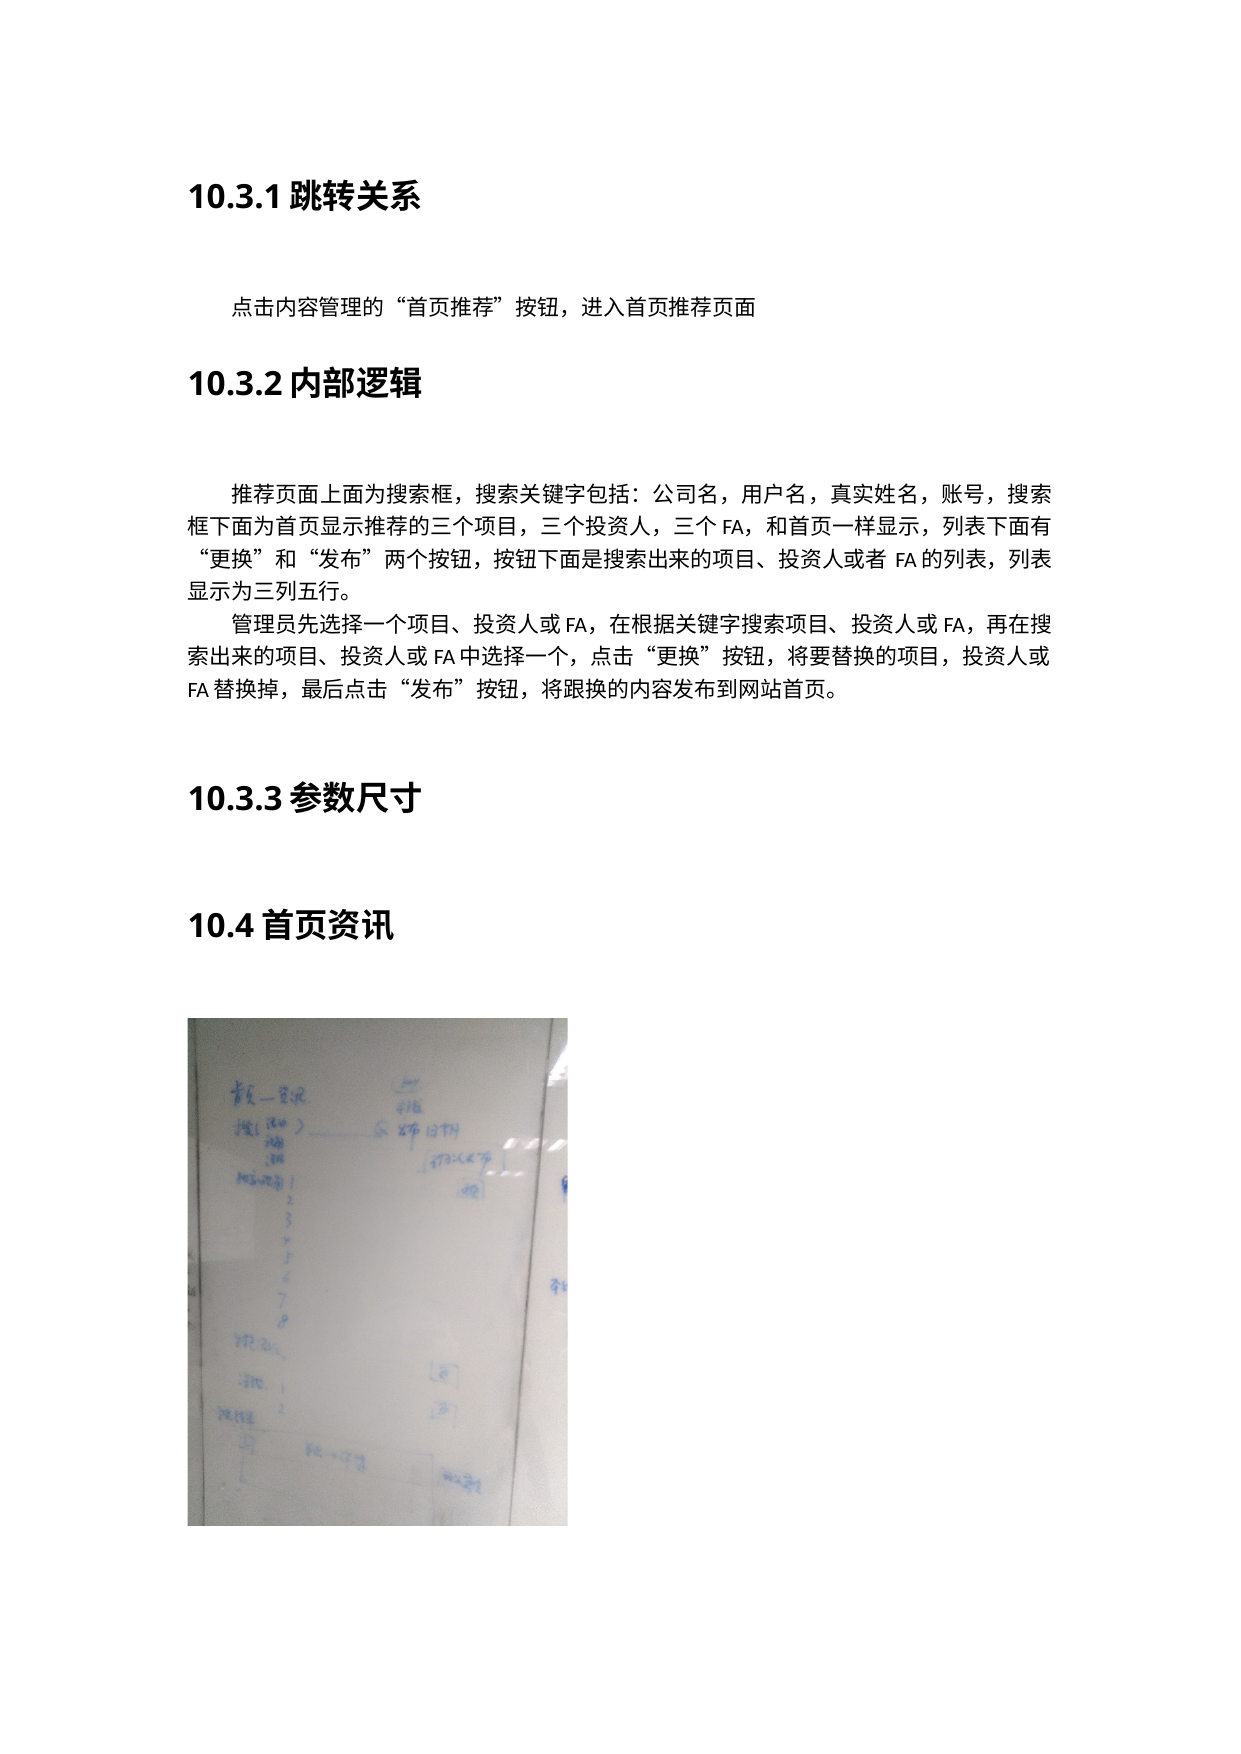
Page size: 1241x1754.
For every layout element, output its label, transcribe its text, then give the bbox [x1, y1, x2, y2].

subtitle 10.3.3参数尺寸 [187, 763, 1053, 828]
picture [187, 1018, 568, 1526]
subtitle 10.3.2内部逻辑 [187, 349, 1053, 414]
text 推荐页面上面为搜索框，搜索关键字包括：公司名，用户名，真实姓名，账号，搜索框下面为首页显示推荐的三个项目，三个投资人，三个FA，和首页一样显示，列表下面有“更换”和“发布”两个按钮，按钮下面是搜索出来的项目、投资人或者FA的列表，列表显示为三列五行。 [187, 476, 1053, 606]
text 点击内容管理的“首页推荐”按钮，进入首页推荐页面 [187, 289, 1053, 322]
subtitle 10.4首页资讯 [187, 891, 1053, 956]
subtitle 10.3.1跳转关系 [187, 162, 1053, 227]
text 管理员先选择一个项目、投资人或FA，在根据关键字搜索项目、投资人或FA，再在搜索出来的项目、投资人或FA中选择一个，点击“更换”按钮，将要替换的项目，投资人或FA替换掉，最后点击“发布”按钮，将跟换的内容发布到网站首页。 [187, 606, 1053, 704]
